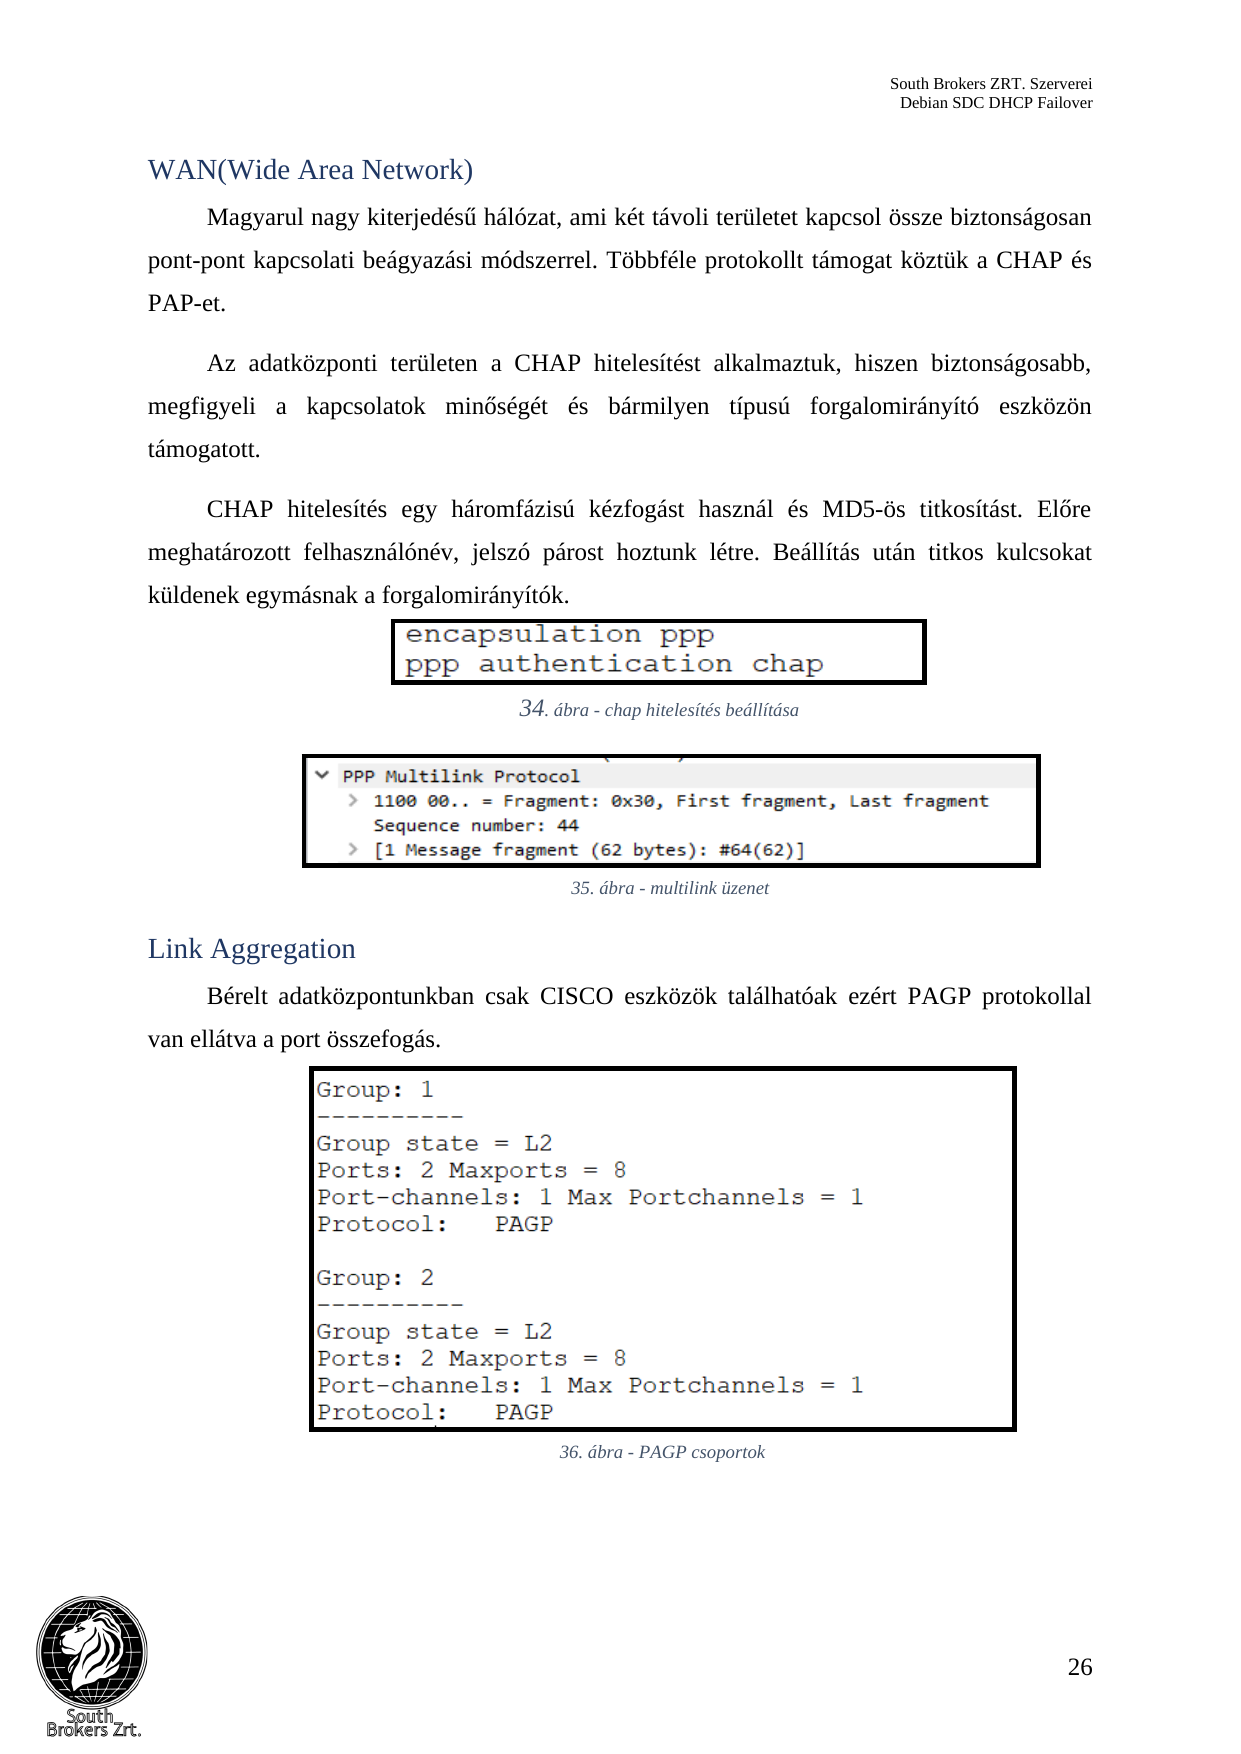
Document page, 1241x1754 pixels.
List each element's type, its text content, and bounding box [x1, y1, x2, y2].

picture [395, 623, 922, 680]
text CHAP hitelesítés egy háromfázisú kézfogást használ és MD5-ös titkosítást. Előre meghatározott felhasználónév, jelszó párost hoztunk létre. Beállítás után titkos kulcsokat küldenek egymásnak a forgalomirányítók. [148, 494, 1093, 609]
picture [306, 758, 1036, 863]
text Az adatközponti területen a CHAP hitelesítést alkalmaztuk, hiszen biztonságosabb, megfigyeli a kapcsolatok minőségét és bármilyen típusú forgalomirányító eszközön támogatott. [148, 348, 1093, 463]
subtitle WAN(Wide Area Network) [148, 152, 1093, 185]
picture [314, 1071, 1012, 1427]
text Bérelt adatközpontunkban csak CISCO eszközök találhatóak ezért PAGP protokollal van ellátva a port összefogás. [148, 981, 1093, 1053]
picture [36, 1596, 148, 1739]
text Magyarul nagy kiterjedésű hálózat, ami két távoli területet kapcsol össze biztonságosan pont-pont kapcsolati beágyazási módszerrel. Többféle protokollt támogat köztük a CHAP és PAP-et. [148, 202, 1093, 317]
